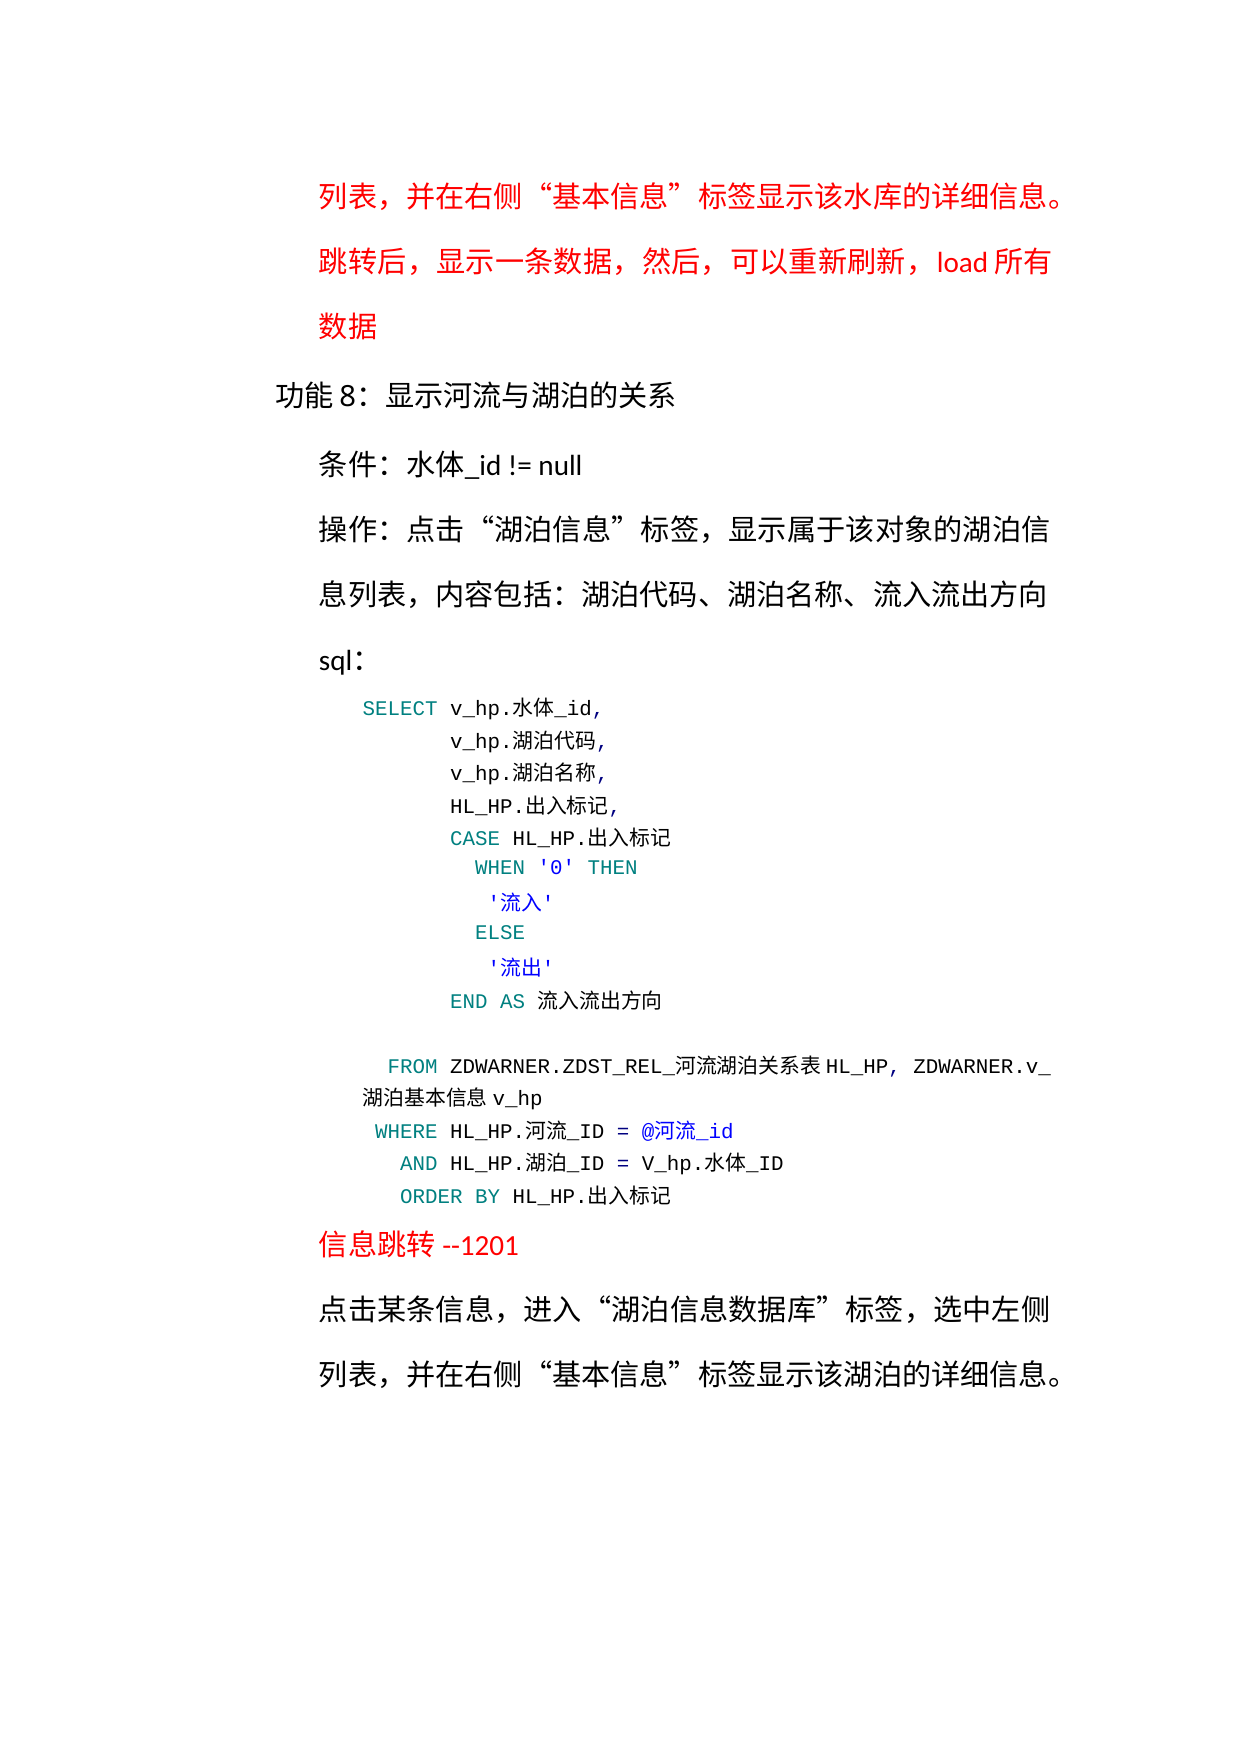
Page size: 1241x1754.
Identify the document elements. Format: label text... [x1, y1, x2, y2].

text 跳转后，显示一条数据，然后，可以重新刷新，load所有数据 [319, 227, 1053, 357]
text '流入' [362, 885, 1053, 918]
text 信息跳转 --1201 [319, 1210, 1053, 1275]
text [319, 162, 1053, 227]
text ORDER BY HL_HP.出入标记 [362, 1178, 1053, 1210]
text AND HL_HP.湖泊_ID = V_hp.水体_ID [362, 1145, 1053, 1178]
text END AS 流入流出方向 [362, 983, 1053, 1015]
text HL_HP.出入标记, [362, 788, 1053, 820]
subtitle 功能8：显示河流与湖泊的关系 [275, 361, 1053, 426]
text 条件：水体_id != null [275, 430, 1053, 495]
text CASE HL_HP.出入标记 [362, 820, 1053, 853]
text sql： [275, 625, 1053, 690]
text '流出' [362, 950, 1053, 983]
text 操作：点击“湖泊信息”标签，显示属于该对象的湖泊信息列表，内容包括：湖泊代码、湖泊名称、流入流出方向 [319, 495, 1053, 625]
text v_hp.湖泊名称, [362, 755, 1053, 788]
text 点击某条信息，进入“湖泊信息数据库”标签，选中左侧列表，并在右侧“基本信息”标签显示该湖泊的详细信息。 [319, 1275, 1053, 1405]
text SELECT v_hp.水体_id, [362, 690, 1053, 723]
text v_hp.湖泊代码, [362, 723, 1053, 755]
text FROM ZDWARNER.ZDST_REL_河流湖泊关系表 HL_HP, ZDWARNER.v_湖泊基本信息 v_hp [362, 1048, 1053, 1113]
text ELSE [362, 918, 1053, 950]
text WHEN '0' THEN [362, 853, 1053, 885]
text WHERE HL_HP.河流_ID = @河流_id [362, 1113, 1053, 1145]
